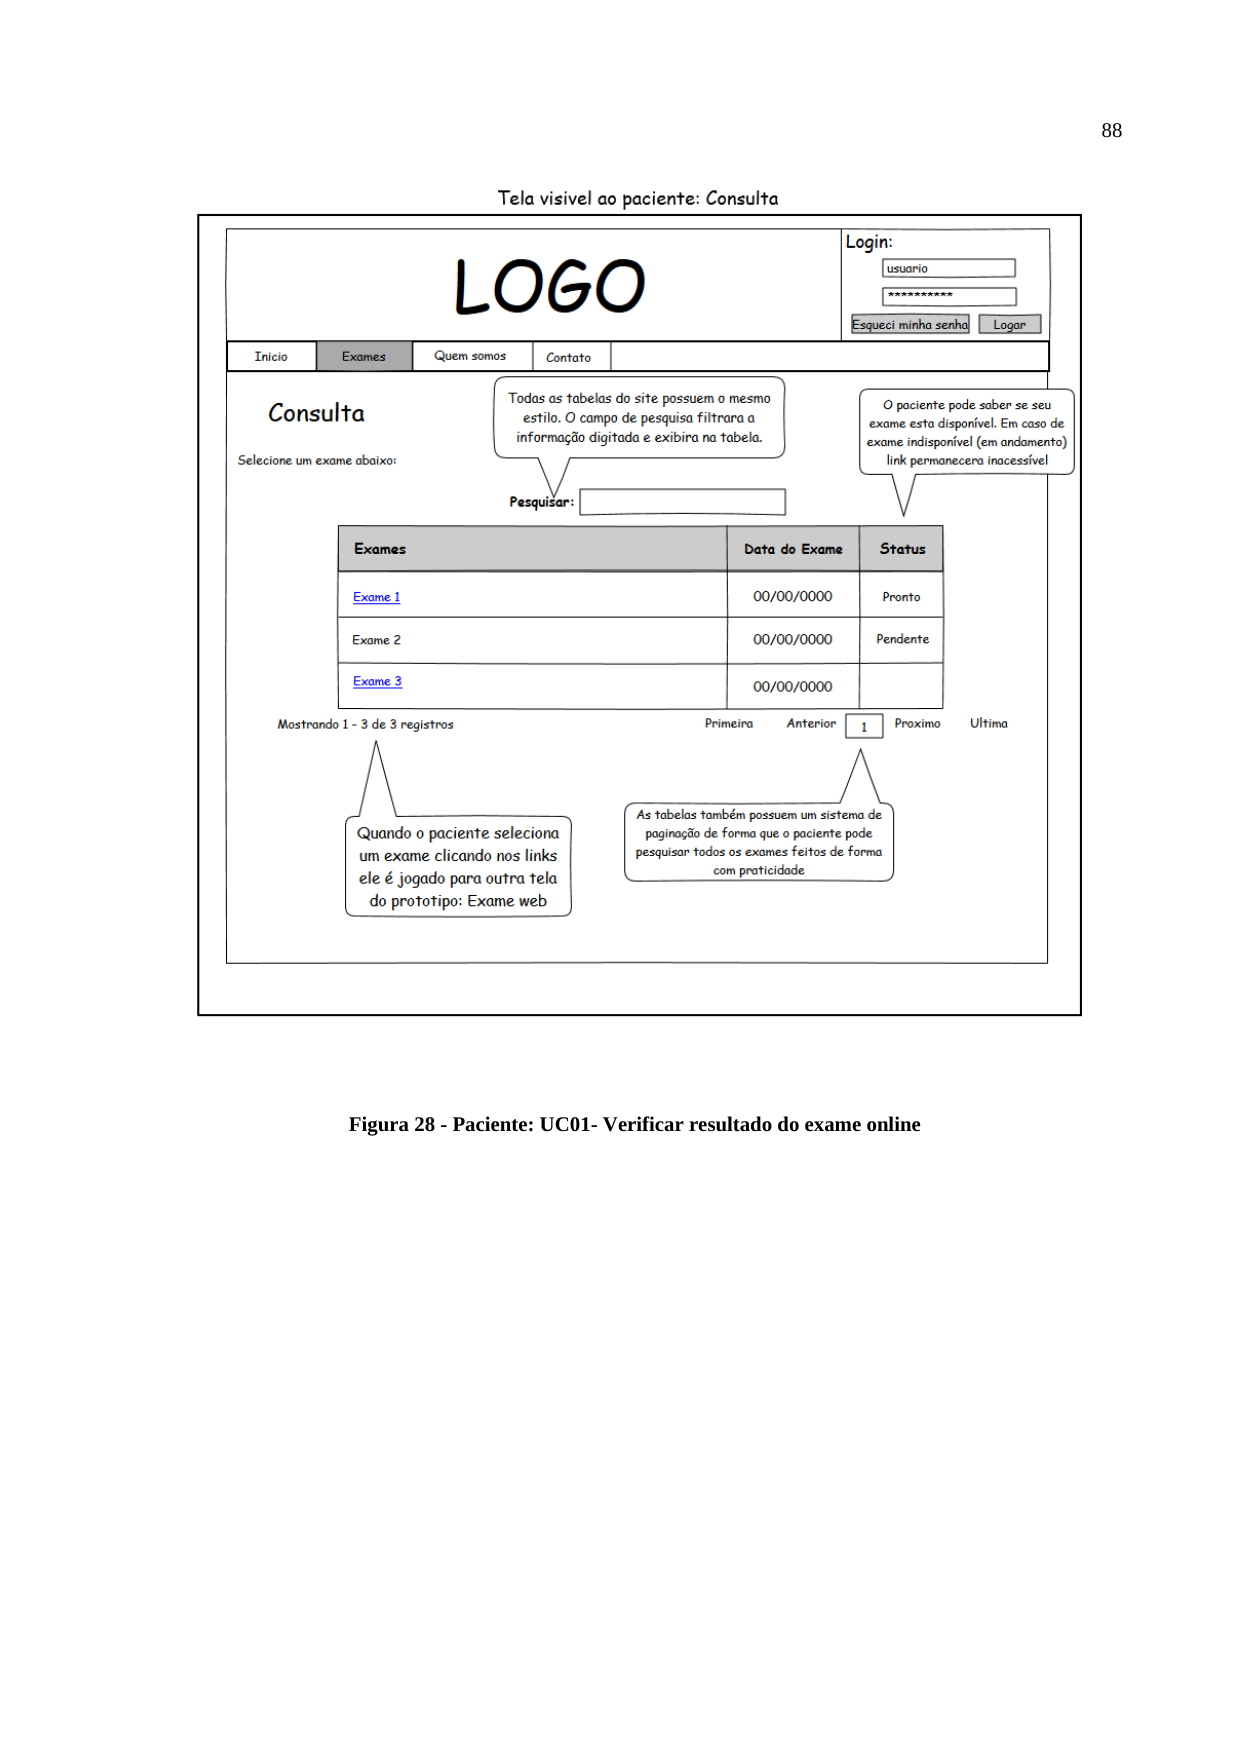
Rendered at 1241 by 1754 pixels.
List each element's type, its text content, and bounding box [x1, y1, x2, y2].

picture [148, 177, 1122, 1085]
